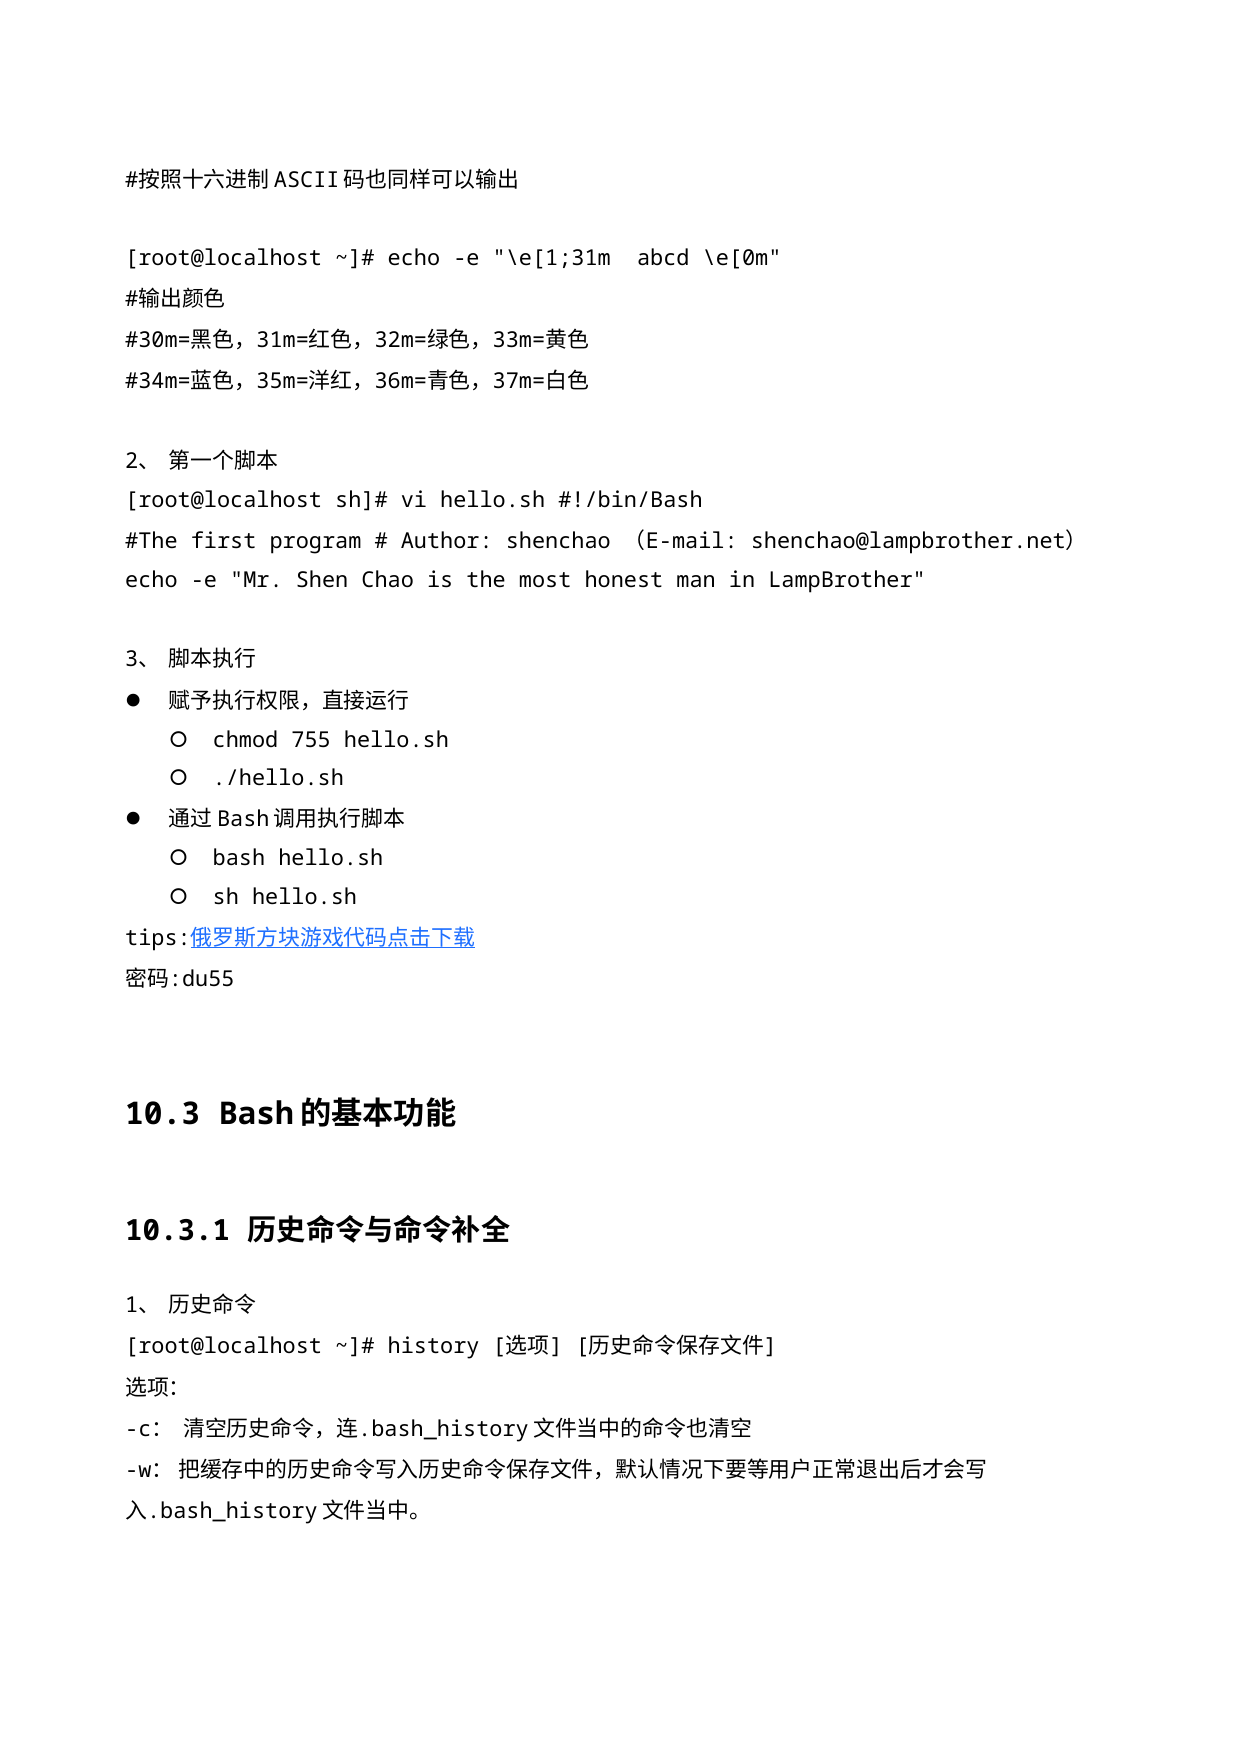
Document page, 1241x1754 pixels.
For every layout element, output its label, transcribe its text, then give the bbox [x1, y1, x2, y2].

text -w： 把缓存中的历史命令写入历史命令保存文件，默认情况下要等用户正常退出后才会写入.bash_history文件当中。 [125, 1452, 1115, 1525]
text #按照十六进制ASCII码也同样可以输出 [125, 162, 1115, 194]
list 脚本执行 [125, 641, 1115, 673]
text [root@localhost ~]# history [选项] [历史命令保存文件] [125, 1328, 1115, 1360]
text -c： 清空历史命令，连.bash_history文件当中的命令也清空 [125, 1411, 1115, 1443]
text #输出颜色 [125, 281, 1115, 312]
text echo -e "Mr. Shen Chao is the most honest man in LampBrother" [125, 564, 1115, 594]
list ./hello.sh [169, 762, 1115, 792]
list bash hello.sh [169, 842, 1115, 872]
text tips:俄罗斯方块游戏代码点击下载 [125, 919, 1115, 951]
text [root@localhost ~]# echo -e "\e[1;31m abcd \e[0m" [125, 242, 1115, 272]
text #The first program # Author: shenchao （E-mail: shenchao@lampbrother.net） [125, 523, 1115, 554]
text [root@localhost sh]# vi hello.sh #!/bin/Bash [125, 484, 1115, 514]
subtitle 10.3.1 历史命令与命令补全 [125, 1207, 1115, 1249]
text 选项： [125, 1370, 1115, 1401]
text #34m=蓝色，35m=洋红，36m=青色，37m=白色 [125, 363, 1115, 395]
list chmod 755 hello.sh [169, 724, 1115, 753]
list 赋予执行权限，直接运行 [125, 683, 1115, 714]
subtitle 10.3 Bash的基本功能 [125, 1088, 1115, 1133]
list 通过Bash调用执行脚本 [125, 801, 1115, 833]
text #30m=黑色，31m=红色，32m=绿色，33m=黄色 [125, 322, 1115, 353]
list 历史命令 [125, 1287, 1115, 1319]
text 密码:du55 [125, 961, 1115, 993]
list sh hello.sh [169, 881, 1115, 911]
list 第一个脚本 [125, 443, 1115, 475]
